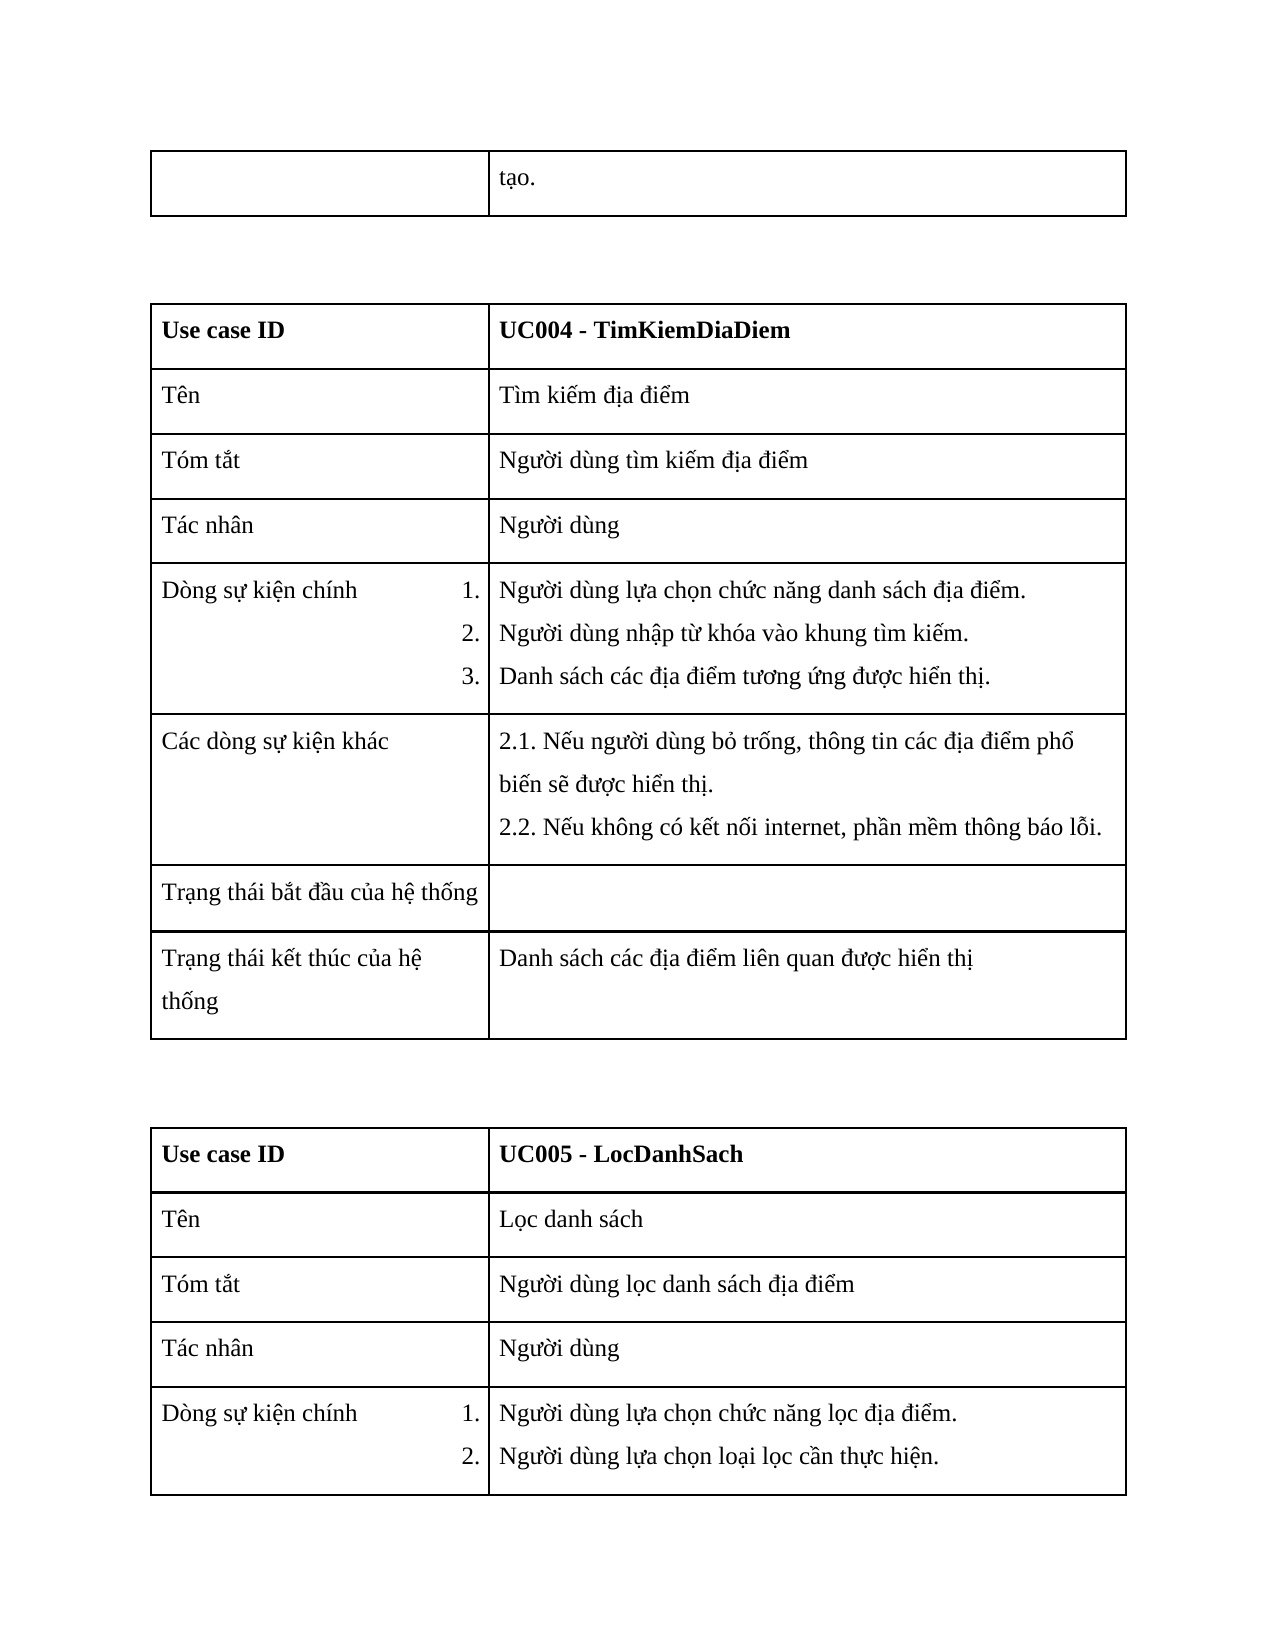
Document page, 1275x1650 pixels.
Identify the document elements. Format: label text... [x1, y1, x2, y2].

table_header UC005 - LocDanhSach [490, 1129, 1125, 1191]
table_cell Tóm tắt [152, 1258, 488, 1321]
table_cell Dòng sự kiện chính [152, 564, 488, 713]
table_cell Tên [152, 370, 488, 433]
table_cell Người dùng tìm kiếm địa điểm [490, 435, 1125, 497]
table_cell Trạng thái bắt đầu của hệ thống [152, 866, 488, 930]
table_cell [490, 1388, 1125, 1494]
table_cell Trạng thái kết thúc của hệ thống [152, 933, 488, 1038]
table_cell Danh sách các địa điểm liên quan được hiển thị [490, 933, 1125, 1038]
table_cell Tác nhân [152, 500, 488, 562]
table_cell Người dùng [490, 1323, 1125, 1386]
table_header Use case ID [152, 305, 488, 368]
table_cell Người dùng lọc danh sách địa điểm [490, 1258, 1125, 1321]
table_cell 2.1. Nếu người dùng bỏ trống, thông tin các địa điểm phổ biến sẽ được hiển thị. 2.2. Nếu không có kết nối internet, phần mềm thông báo lỗi. [490, 715, 1125, 864]
table_cell Người dùng lựa chọn chức năng danh sách địa điểm. Người dùng nhập từ khóa vào khung tìm kiếm. Danh sách các địa điểm tương ứng được hiển thị. [490, 564, 1125, 713]
table_cell Lọc danh sách [490, 1194, 1125, 1256]
table_cell Các dòng sự kiện khác [152, 715, 488, 864]
table_header Use case ID [152, 1129, 488, 1191]
table_cell Tóm tắt [152, 435, 488, 497]
table_cell Dòng sự kiện chính [152, 1388, 488, 1494]
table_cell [152, 152, 488, 215]
table_cell [490, 866, 1125, 930]
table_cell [490, 152, 1125, 215]
table_cell Tác nhân [152, 1323, 488, 1386]
table_header UC004 - TimKiemDiaDiem [490, 305, 1125, 368]
table_cell Tên [152, 1194, 488, 1256]
table_cell Người dùng [490, 500, 1125, 562]
table_cell Tìm kiếm địa điểm [490, 370, 1125, 433]
